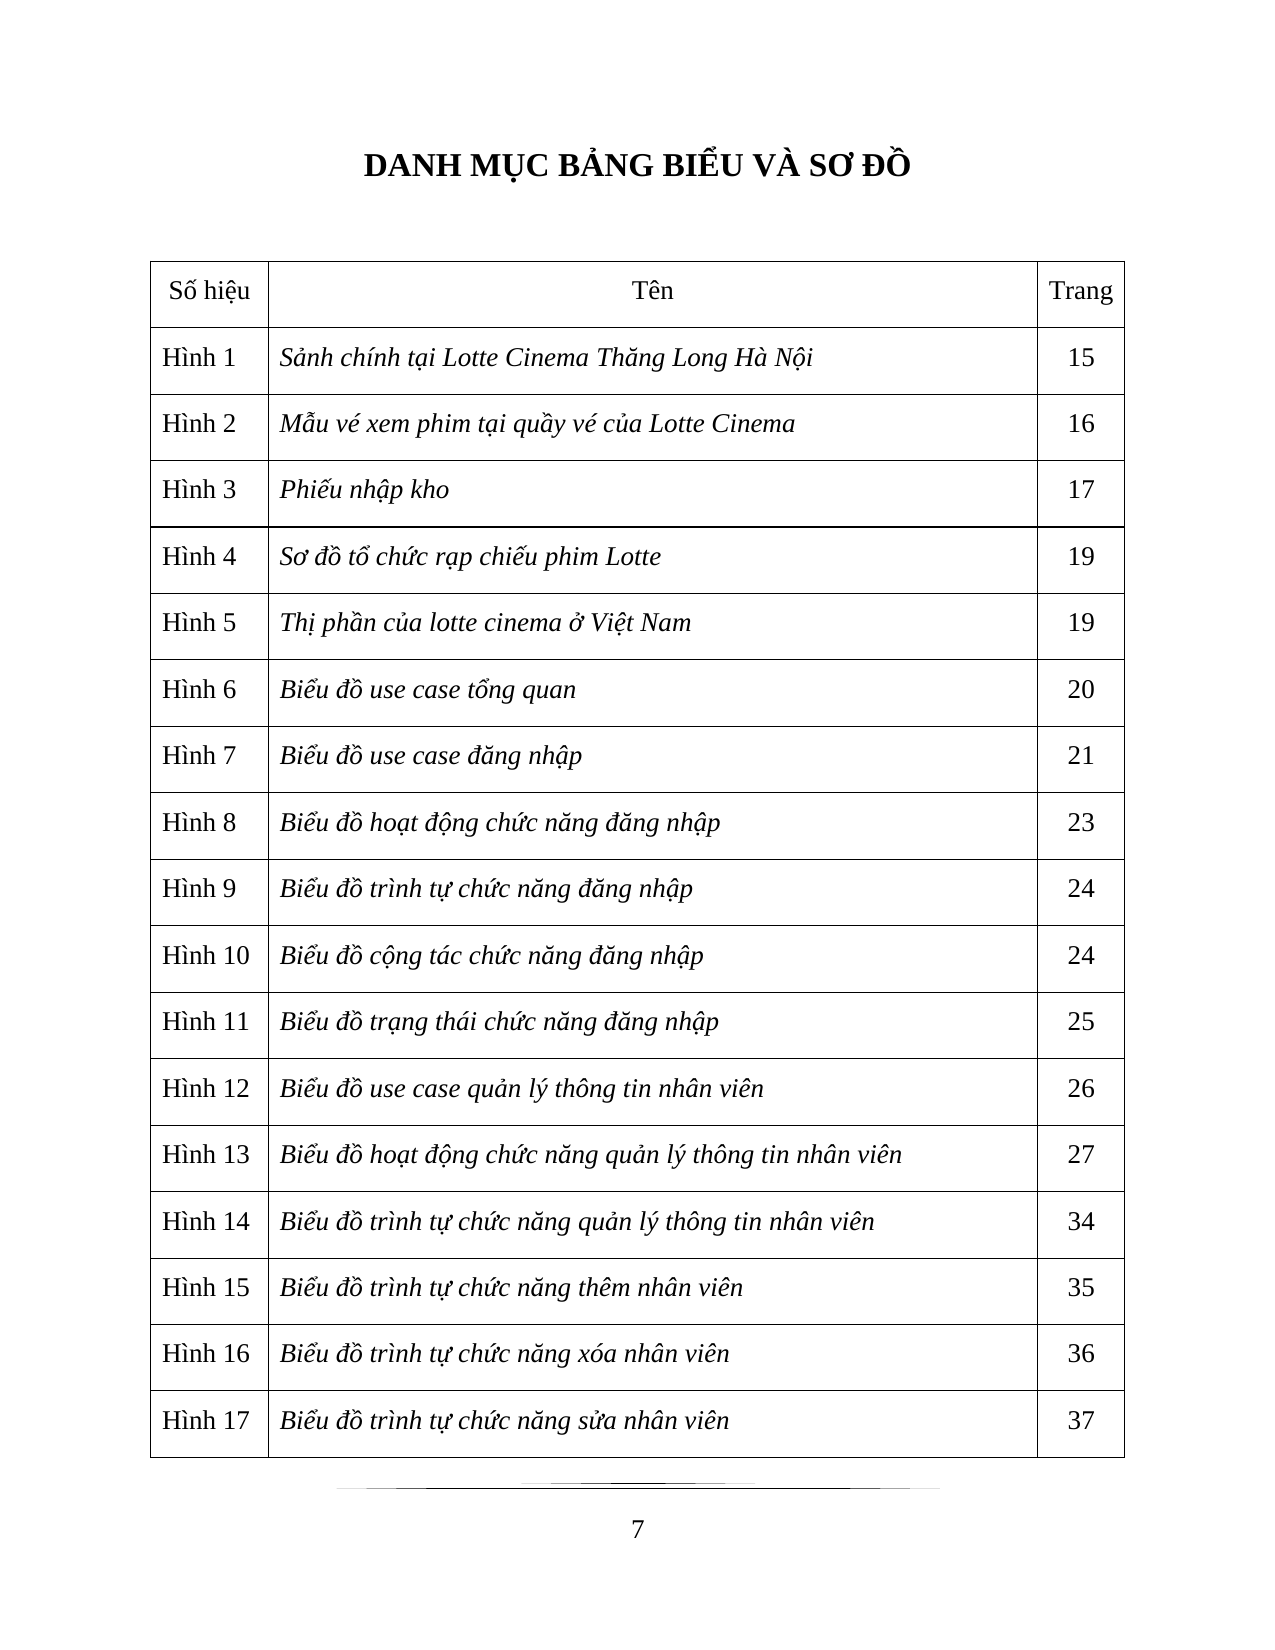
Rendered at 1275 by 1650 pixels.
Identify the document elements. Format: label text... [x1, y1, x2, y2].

table_cell Hình 14 [151, 1192, 268, 1257]
table_cell Sảnh chính tại Lotte Cinema Thăng Long Hà Nội [269, 328, 1037, 393]
table_cell Biểu đồ trạng thái chức năng đăng nhập [269, 993, 1037, 1058]
table_cell Hình 6 [151, 660, 268, 726]
table_cell 25 [1038, 993, 1124, 1058]
table_cell 23 [1038, 793, 1124, 859]
table_cell Phiếu nhập kho [269, 461, 1037, 526]
table_cell 27 [1038, 1126, 1124, 1191]
table_cell Hình 10 [151, 926, 268, 992]
table_cell Biểu đồ use case tổng quan [269, 660, 1037, 726]
table_cell Hình 17 [151, 1391, 268, 1457]
table_header Số hiệu [151, 262, 268, 327]
table_cell 24 [1038, 926, 1124, 992]
table_cell 16 [1038, 395, 1124, 460]
table_cell 34 [1038, 1192, 1124, 1257]
table_cell Hình 2 [151, 395, 268, 460]
table_cell Thị phần của lotte cinema ở Việt Nam [269, 594, 1037, 659]
table_cell 26 [1038, 1059, 1124, 1124]
table_cell 35 [1038, 1259, 1124, 1324]
table_cell Biểu đồ hoạt động chức năng đăng nhập [269, 793, 1037, 859]
table_cell Biểu đồ trình tự chức năng xóa nhân viên [269, 1325, 1037, 1390]
table_cell Hình 1 [151, 328, 268, 393]
table_cell 21 [1038, 727, 1124, 792]
table_cell Hình 11 [151, 993, 268, 1058]
table_cell Hình 9 [151, 860, 268, 925]
table_cell Biểu đồ cộng tác chức năng đăng nhập [269, 926, 1037, 992]
table_cell 17 [1038, 461, 1124, 526]
table_cell Hình 12 [151, 1059, 268, 1124]
table_cell 15 [1038, 328, 1124, 393]
table_cell Hình 4 [151, 528, 268, 593]
table_header Trang [1038, 262, 1124, 327]
table_cell Sơ đồ tổ chức rạp chiếu phim Lotte [269, 528, 1037, 593]
table_cell 20 [1038, 660, 1124, 726]
table_cell 36 [1038, 1325, 1124, 1390]
text DANH MỤC BẢNG BIỂU VÀ SƠ ĐỒ [150, 145, 1125, 184]
table_cell Hình 7 [151, 727, 268, 792]
table_cell Biểu đồ trình tự chức năng sửa nhân viên [269, 1391, 1037, 1457]
table_cell Hình 5 [151, 594, 268, 659]
table_header Tên [269, 262, 1037, 327]
table_cell Mẫu vé xem phim tại quầy vé của Lotte Cinema [269, 395, 1037, 460]
table_cell Biểu đồ hoạt động chức năng quản lý thông tin nhân viên [269, 1126, 1037, 1191]
table_cell Hình 13 [151, 1126, 268, 1191]
table_cell 19 [1038, 594, 1124, 659]
table_cell Biểu đồ trình tự chức năng đăng nhập [269, 860, 1037, 925]
table_cell 24 [1038, 860, 1124, 925]
table_cell Hình 15 [151, 1259, 268, 1324]
table_cell Biểu đồ use case quản lý thông tin nhân viên [269, 1059, 1037, 1124]
table_cell Biểu đồ trình tự chức năng thêm nhân viên [269, 1259, 1037, 1324]
table_cell Hình 3 [151, 461, 268, 526]
table_cell Hình 16 [151, 1325, 268, 1390]
table_cell 37 [1038, 1391, 1124, 1457]
table_cell Biểu đồ trình tự chức năng quản lý thông tin nhân viên [269, 1192, 1037, 1257]
table_cell 19 [1038, 528, 1124, 593]
table_cell Biểu đồ use case đăng nhập [269, 727, 1037, 792]
table_cell Hình 8 [151, 793, 268, 859]
